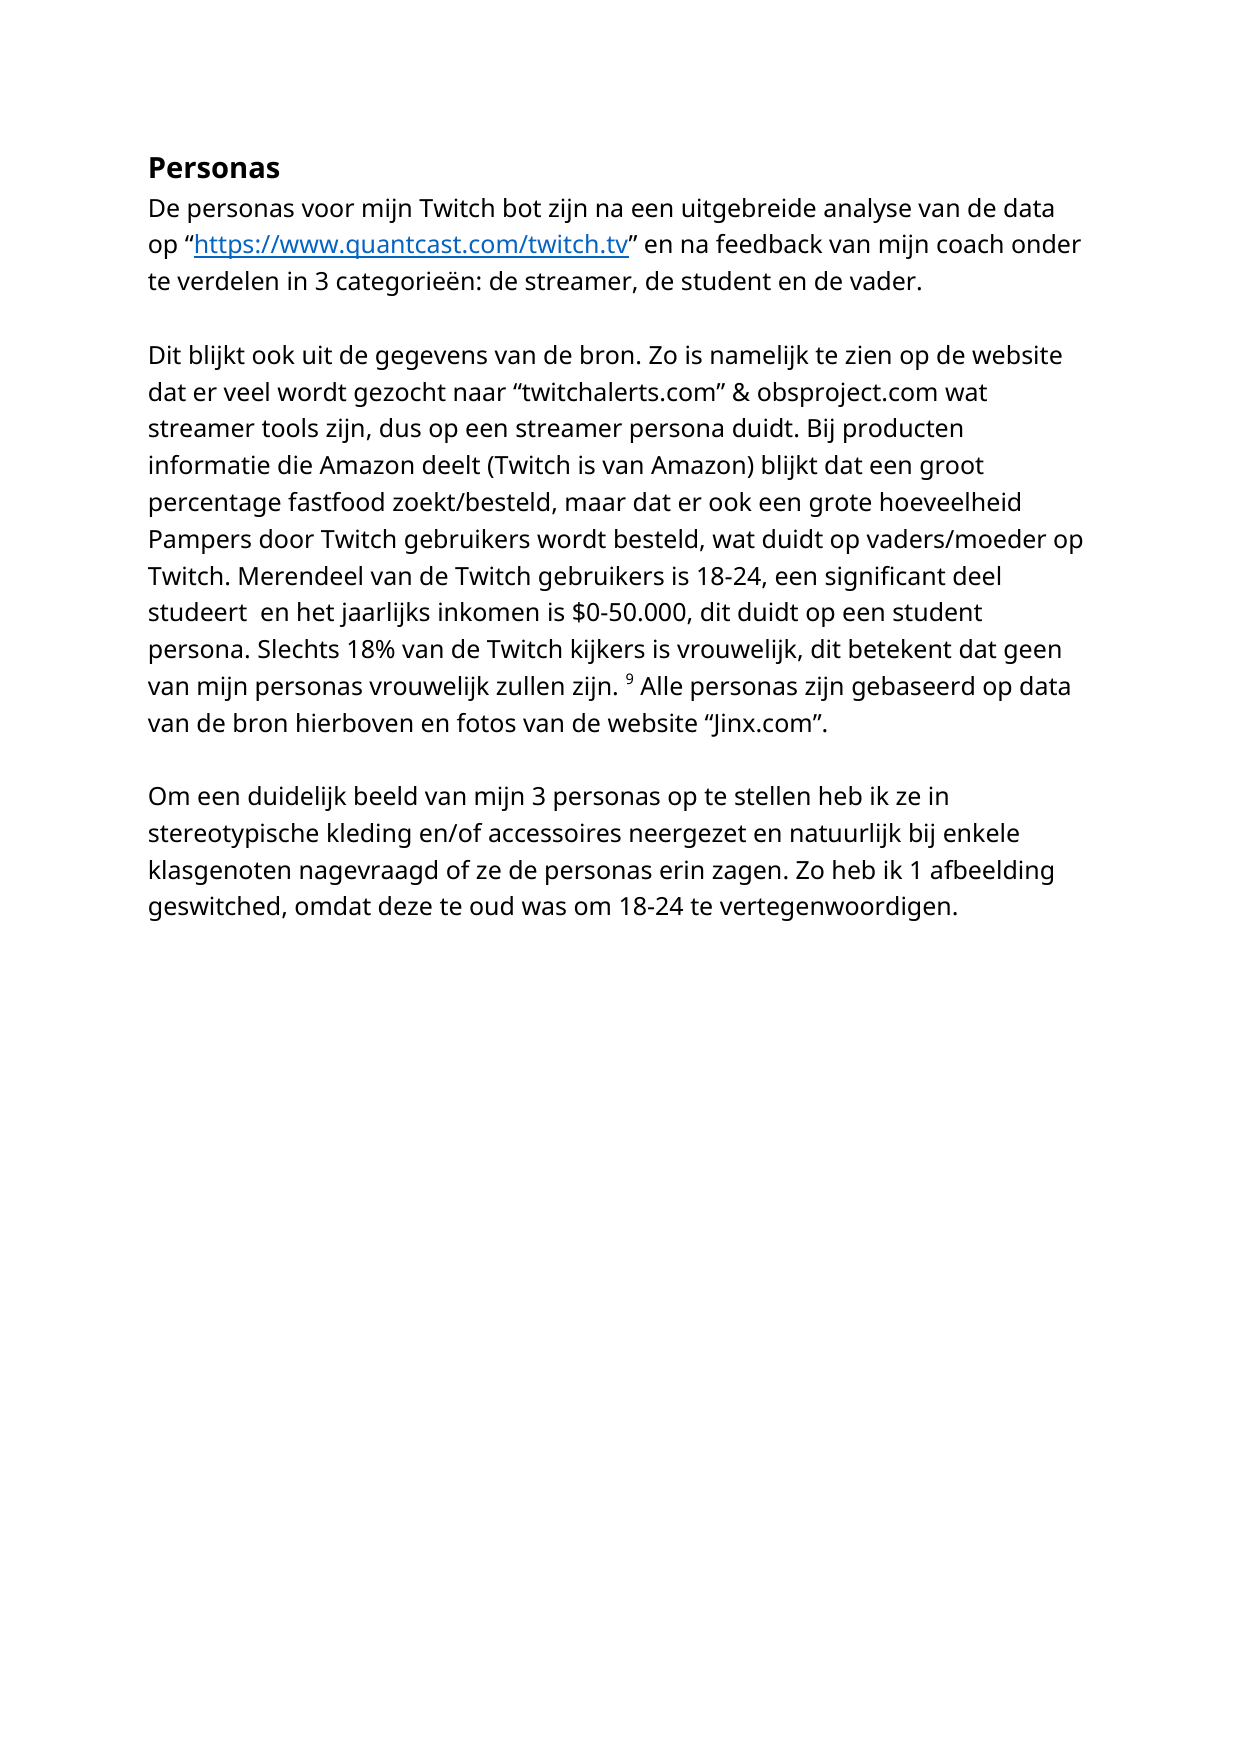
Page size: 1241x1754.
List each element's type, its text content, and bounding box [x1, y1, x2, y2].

text Dit blijkt ook uit de gegevens van de bron. Zo is namelijk te zien op de website dat er veel wordt gezocht naar “twitchalerts.com” & obsproject.com wat streamer tools zijn, dus op een streamer persona duidt. Bij producten informatie die Amazon deelt (Twitch is van Amazon) blijkt dat een groot percentage fastfood zoekt/besteld, maar dat er ook een grote hoeveelheid Pampers door Twitch gebruikers wordt besteld, wat duidt op vaders/moeder op Twitch. Merendeel van de Twitch gebruikers is 18-24, een significant deel studeert en het jaarlijks inkomen is $0-50.000, dit duidt op een student persona. Slechts 18% van de Twitch kijkers is vrouwelijk, dit betekent dat geen van mijn personas vrouwelijk zullen zijn. 9 Alle personas zijn gebaseerd op data van de bron hierboven en fotos van de website “Jinx.com”. [148, 337, 1093, 739]
text Om een duidelijk beeld van mijn 3 personas op te stellen heb ik ze in stereotypische kleding en/of accessoires neergezet en natuurlijk bij enkele klasgenoten nagevraagd of ze de personas erin zagen. Zo heb ik 1 afbeelding geswitched, omdat deze te oud was om 18-24 te vertegenwoordigen. [148, 779, 1093, 923]
text Personas [148, 148, 1093, 187]
text De personas voor mijn Twitch bot zijn na een uitgebreide analyse van de data op “https://www.quantcast.com/twitch.tv” en na feedback van mijn coach onder te verdelen in 3 categorieën: de streamer, de student en de vader. [148, 190, 1093, 298]
